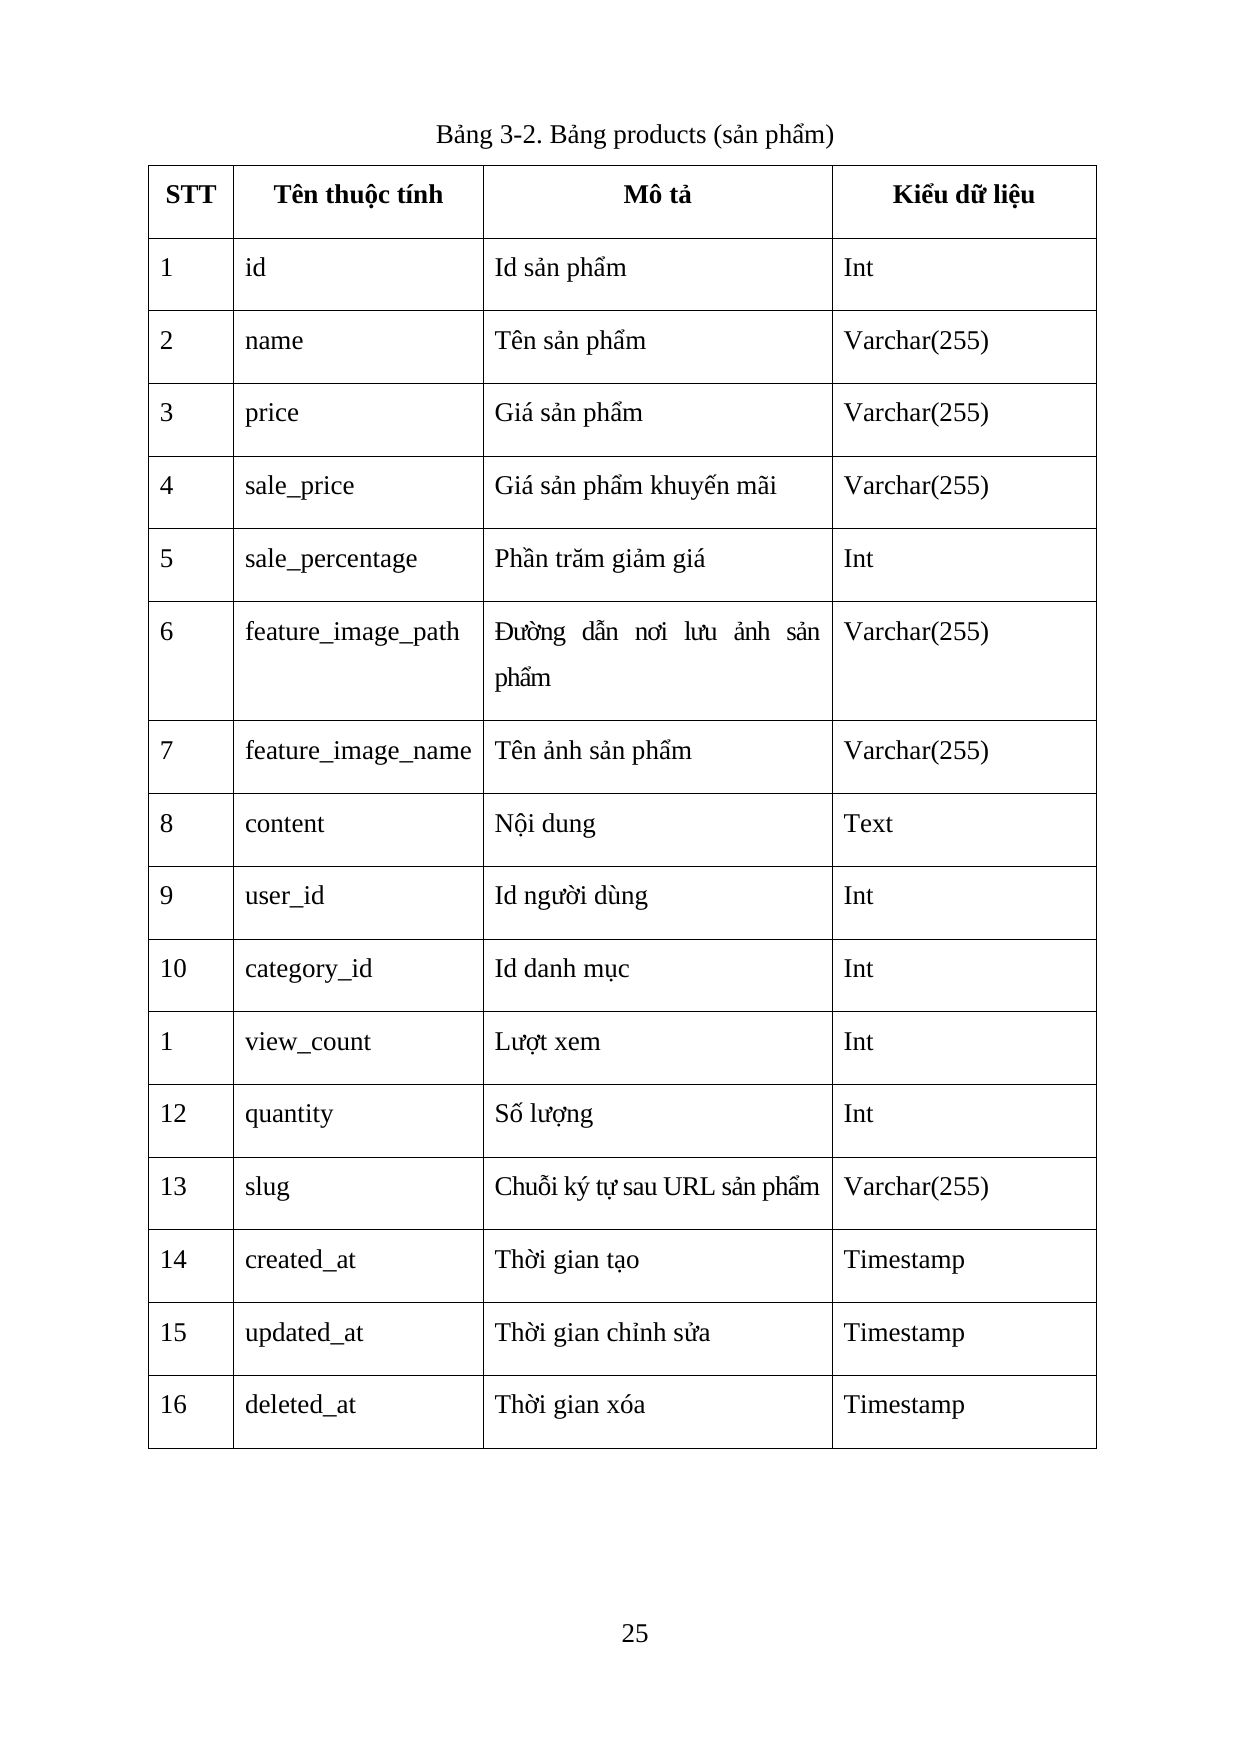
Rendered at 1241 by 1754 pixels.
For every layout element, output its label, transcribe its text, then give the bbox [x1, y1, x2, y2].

table_cell Varchar(255) [833, 311, 1096, 383]
table_cell Int [833, 867, 1096, 938]
table_header STT [149, 166, 233, 237]
table_cell updated_at [234, 1303, 483, 1375]
table_cell user_id [234, 867, 483, 938]
table_cell Varchar(255) [833, 1158, 1096, 1229]
table_cell 3 [149, 384, 233, 456]
table_cell created_at [234, 1230, 483, 1302]
text Bảng 3-2. Bảng products (sản phẩm) [148, 118, 1122, 149]
table_cell 5 [149, 529, 233, 601]
table_cell 14 [149, 1230, 233, 1302]
table_cell Int [833, 1085, 1096, 1157]
table_cell id [234, 239, 483, 310]
table_cell Thời gian xóa [484, 1376, 832, 1447]
table_cell Đường dẫn nơi lưu ảnh sản phẩm [484, 602, 832, 720]
table_cell 12 [149, 1085, 233, 1157]
table_cell 16 [149, 1376, 233, 1447]
table_cell Tên ảnh sản phẩm [484, 721, 832, 793]
table_cell 4 [149, 457, 233, 528]
table_cell sale_price [234, 457, 483, 528]
table_cell feature_image_name [234, 721, 483, 793]
table_header Mô tả [484, 166, 832, 237]
table_cell Nội dung [484, 794, 832, 866]
table_cell 9 [149, 867, 233, 938]
table_cell name [234, 311, 483, 383]
table_cell 8 [149, 794, 233, 866]
table_cell quantity [234, 1085, 483, 1157]
table_cell Id sản phẩm [484, 239, 832, 310]
table_cell 1 [149, 1012, 233, 1084]
table_cell Varchar(255) [833, 602, 1096, 720]
table_cell Số lượng [484, 1085, 832, 1157]
table_cell 2 [149, 311, 233, 383]
table_cell 7 [149, 721, 233, 793]
table_cell Chuỗi ký tự sau URL sản phẩm [484, 1158, 832, 1229]
table_cell category_id [234, 940, 483, 1011]
table_cell Lượt xem [484, 1012, 832, 1084]
table_header Kiểu dữ liệu [833, 166, 1096, 237]
table_cell Text [833, 794, 1096, 866]
table_cell price [234, 384, 483, 456]
table_cell feature_image_path [234, 602, 483, 720]
table_cell Giá sản phẩm [484, 384, 832, 456]
table_cell deleted_at [234, 1376, 483, 1447]
table_cell 1 [149, 239, 233, 310]
table_cell Id người dùng [484, 867, 832, 938]
table_cell Int [833, 239, 1096, 310]
table_cell sale_percentage [234, 529, 483, 601]
table_cell Giá sản phẩm khuyến mãi [484, 457, 832, 528]
table_header Tên thuộc tính [234, 166, 483, 237]
table_cell Varchar(255) [833, 457, 1096, 528]
table_cell 6 [149, 602, 233, 720]
table_cell 13 [149, 1158, 233, 1229]
table_cell Timestamp [833, 1230, 1096, 1302]
table_cell Id danh mục [484, 940, 832, 1011]
table_cell 15 [149, 1303, 233, 1375]
table_cell Timestamp [833, 1376, 1096, 1447]
table_cell Int [833, 940, 1096, 1011]
table_cell Tên sản phẩm [484, 311, 832, 383]
table_cell Timestamp [833, 1303, 1096, 1375]
table_cell 10 [149, 940, 233, 1011]
table_cell Phần trăm giảm giá [484, 529, 832, 601]
table_cell Thời gian chỉnh sửa [484, 1303, 832, 1375]
table_cell Int [833, 529, 1096, 601]
table_cell Thời gian tạo [484, 1230, 832, 1302]
table_cell Varchar(255) [833, 384, 1096, 456]
table_cell slug [234, 1158, 483, 1229]
table_cell Int [833, 1012, 1096, 1084]
table_cell content [234, 794, 483, 866]
table_cell Varchar(255) [833, 721, 1096, 793]
table_cell view_count [234, 1012, 483, 1084]
